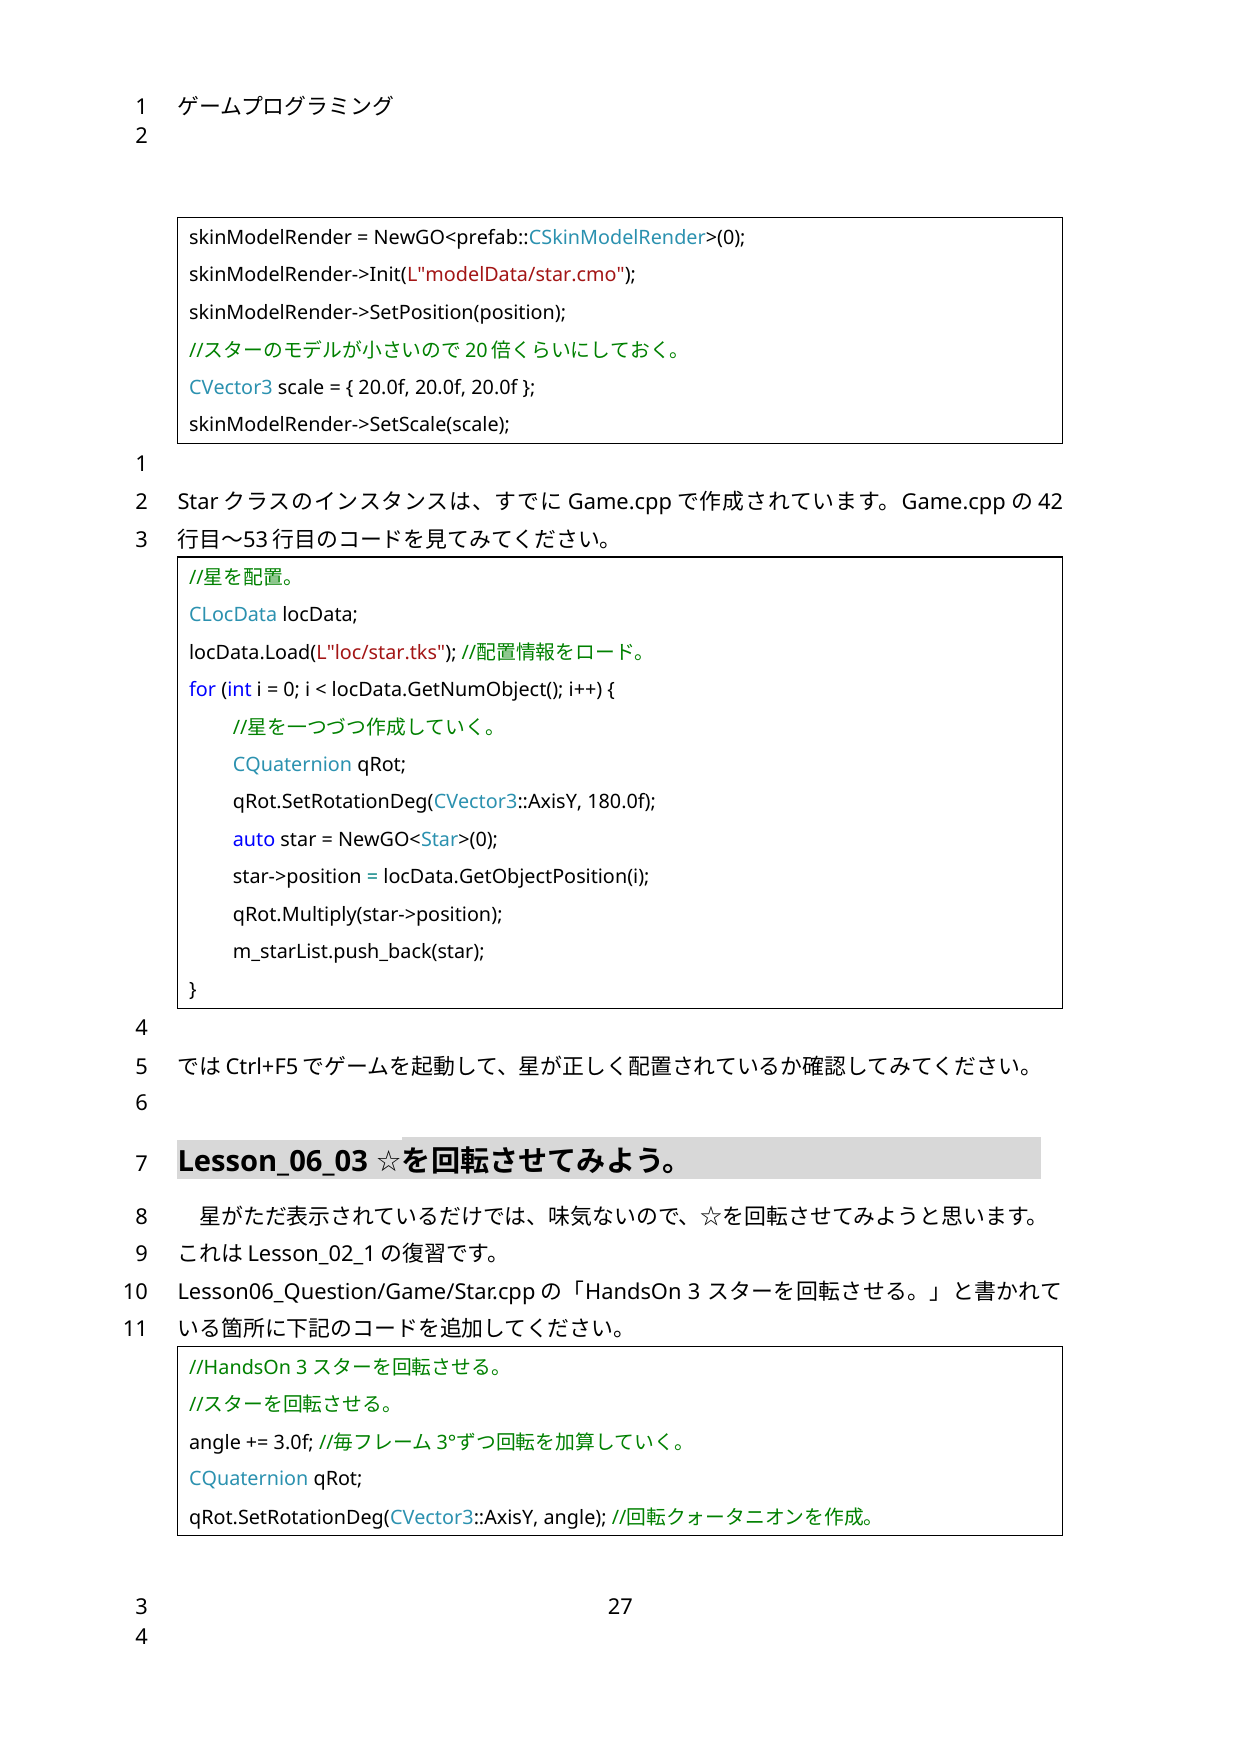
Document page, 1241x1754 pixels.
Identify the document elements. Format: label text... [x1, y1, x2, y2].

text 星がただ表示されているだけでは、味気ないので、☆を回転させてみようと思います。 [177, 1196, 1063, 1233]
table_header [178, 218, 1062, 443]
table_header //星を配置。 CLocData locData; locData.Load(L"loc/star.tks"); //配置情報をロード。 for (int i = 0; i < locData.GetNumObject(); i++) { //星を一つづつ作成していく。 CQuaternion qRot; qRot.SetRotationDeg(CVector3::AxisY, 180.0f); auto star = NewGO<Star>(0); star->position = locData.GetObjectPosition(i); qRot.Multiply(star->position); m_starList.push_back(star); } [178, 558, 1062, 1007]
text Lesson06_Question/Game/Star.cppの「HandsOn 3 スターを回転させる。」と書かれている箇所に下記のコードを追加してください。 [177, 1271, 1063, 1346]
subtitle Lesson_06_03 ☆を回転させてみよう。 [177, 1121, 1063, 1196]
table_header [178, 1347, 1062, 1534]
text これはLesson_02_1の復習です。 [177, 1233, 1063, 1271]
text Starクラスのインスタンスは、すでにGame.cppで作成されています。Game.cppの42行目～53行目のコードを見てみてください。 [177, 481, 1063, 556]
text ではCtrl+F5でゲームを起動して、星が正しく配置されているか確認してみてください。 [177, 1046, 1063, 1083]
